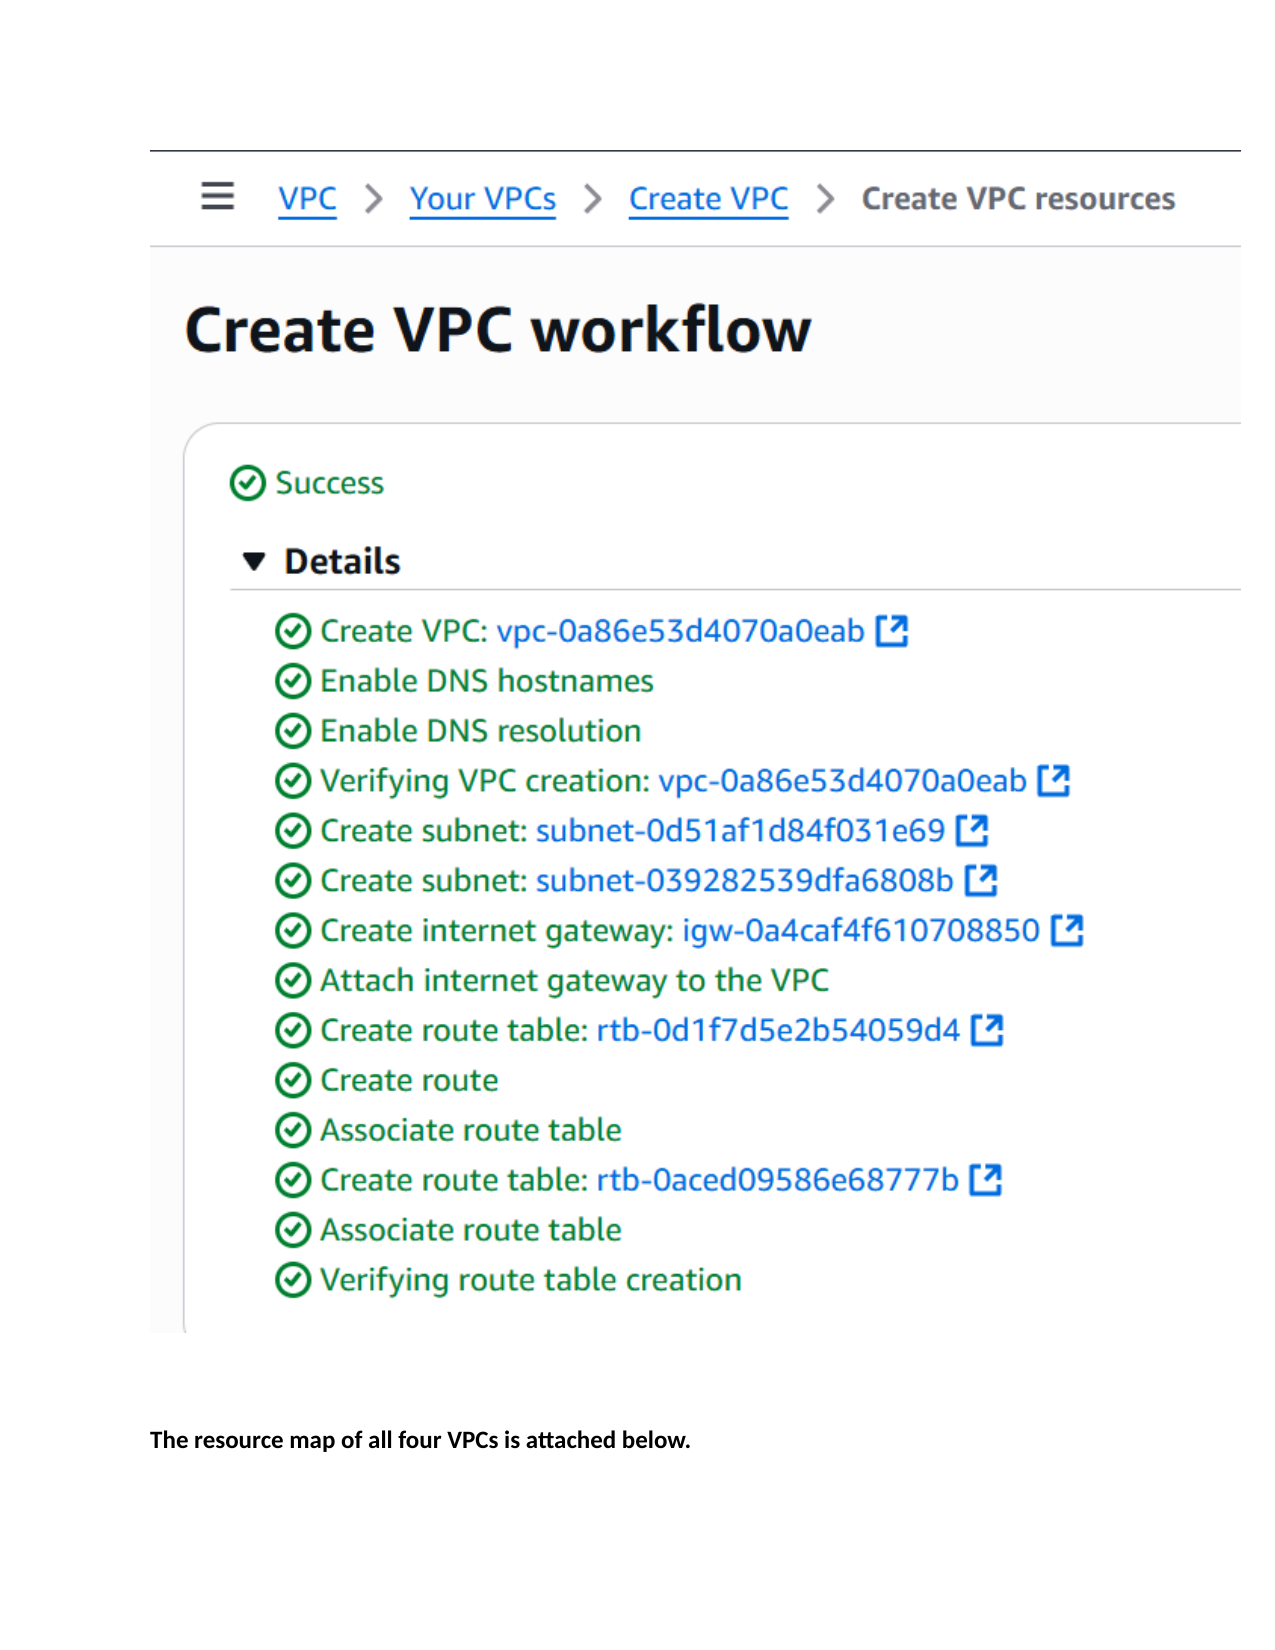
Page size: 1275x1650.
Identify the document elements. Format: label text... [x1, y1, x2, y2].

text The resource map of all four VPCs is attached below. [150, 1424, 1125, 1454]
picture [150, 150, 1241, 1333]
